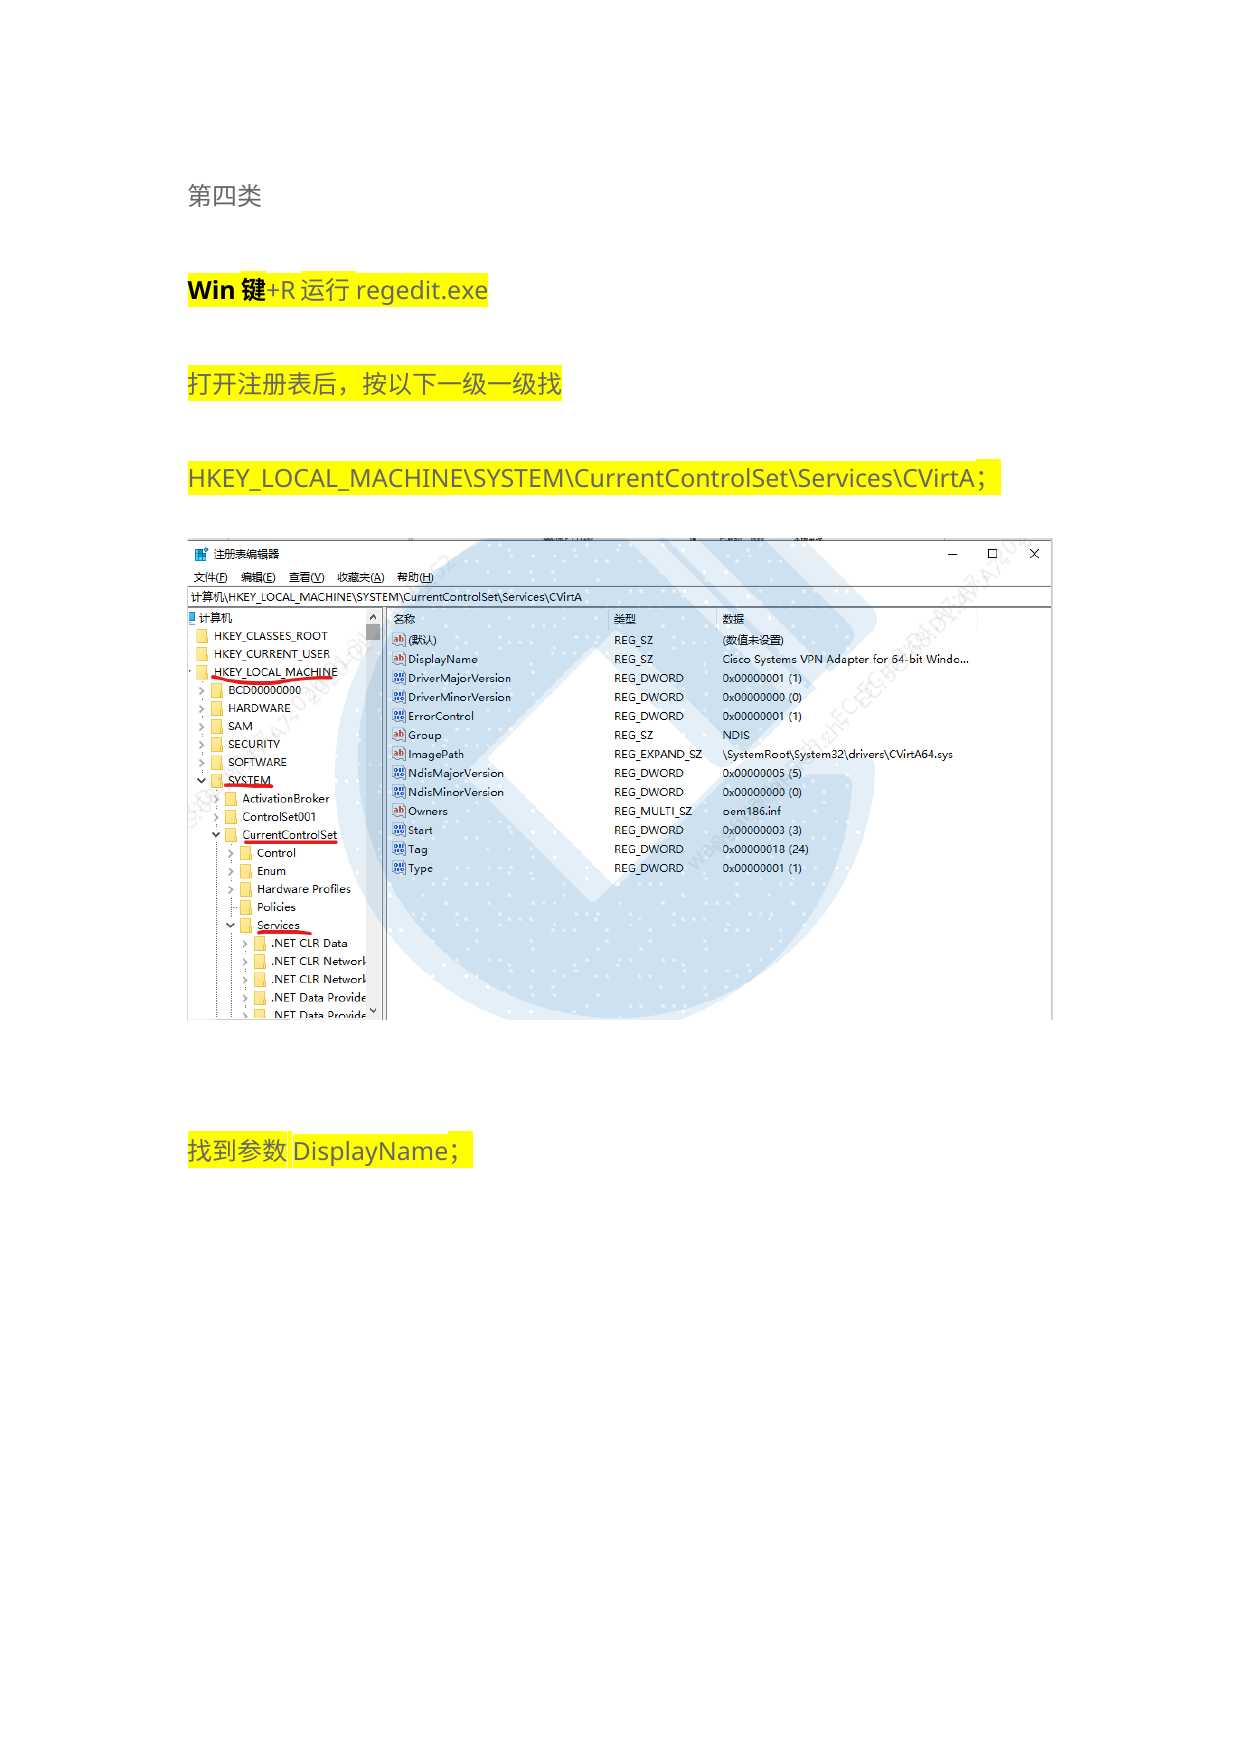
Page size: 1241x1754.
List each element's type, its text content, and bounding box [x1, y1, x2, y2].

text 第四类 [187, 162, 1053, 227]
picture [187, 538, 1053, 1020]
text 打开注册表后，按以下一级一级找 [187, 350, 1053, 415]
text 找到参数DisplayName； [187, 1117, 1053, 1182]
text HKEY_LOCAL_MACHINE\SYSTEM\CurrentControlSet\Services\CVirtA； [187, 444, 1053, 509]
text Win键+R运行regedit.exe [187, 256, 1053, 321]
